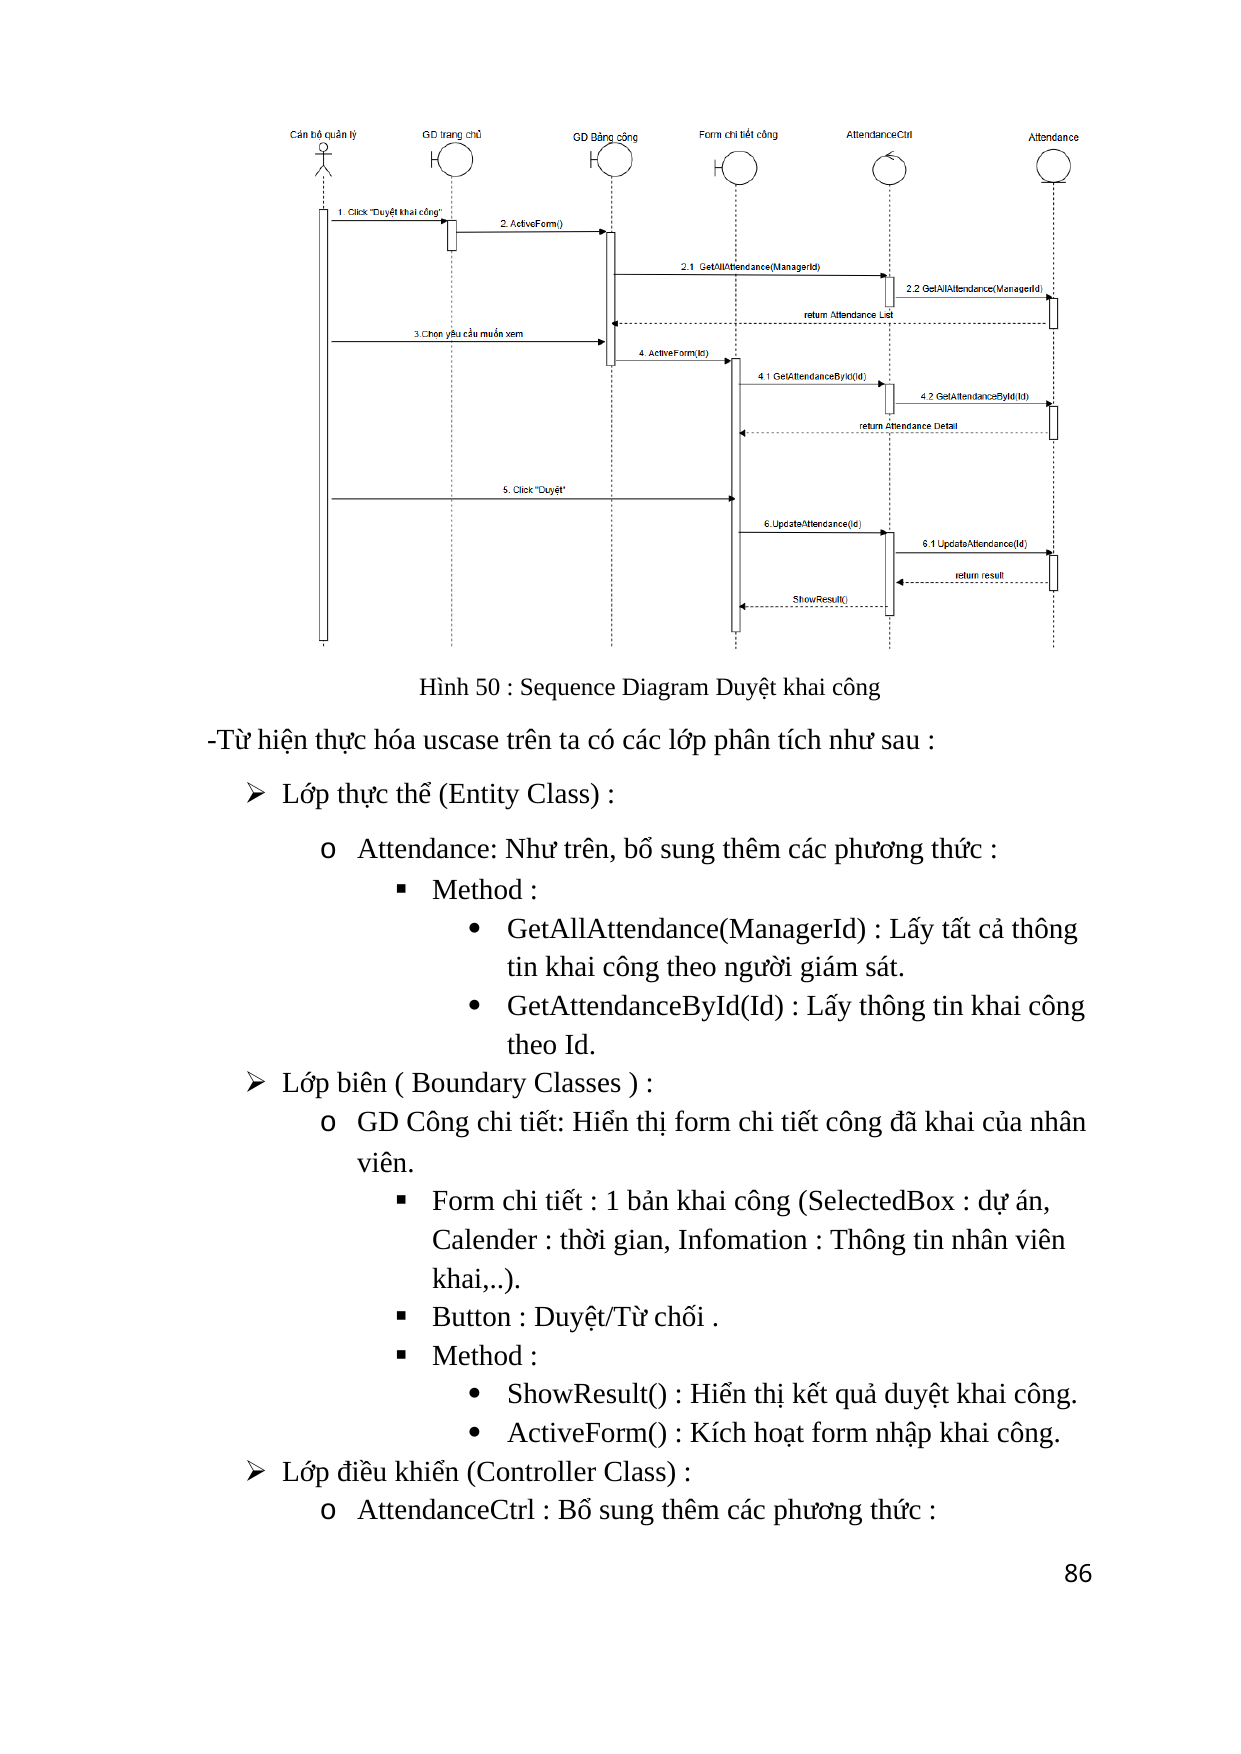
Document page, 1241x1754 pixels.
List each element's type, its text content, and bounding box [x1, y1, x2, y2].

list Attendance: Như trên, bổ sung thêm các phương thức : [319, 831, 1092, 867]
list Button : Duyệt/Từ chối . [394, 1299, 1092, 1333]
text Hình 50 : Sequence Diagram Duyệt khai công [207, 672, 1092, 701]
text -Từ hiện thực hóa uscase trên ta có các lớp phân tích như sau : [207, 722, 1092, 756]
list AttendanceCtrl : Bổ sung thêm các phương thức : [319, 1492, 1092, 1528]
list Lớp thực thể (Entity Class) : [244, 776, 1092, 810]
picture [281, 118, 1090, 651]
list GetAllAttendance(ManagerId) : Lấy tất cả thông tin khai công theo người giám sát. [469, 911, 1092, 983]
list ShowResult() : Hiển thị kết quả duyệt khai công. [469, 1377, 1092, 1410]
list GetAttendanceById(Id) : Lấy thông tin khai công theo Id. [469, 988, 1092, 1060]
list Lớp điều khiển (Controller Class) : [244, 1454, 1092, 1487]
list Method : [394, 1338, 1092, 1372]
list Method : [394, 872, 1092, 906]
list GD Công chi tiết: Hiển thị form chi tiết công đã khai của nhân viên. [319, 1104, 1092, 1178]
list Form chi tiết : 1 bản khai công (SelectedBox : dự án, Calender : thời gian, Infomation : Thông tin nhân viên khai,..). [394, 1183, 1092, 1294]
list ActiveForm() : Kích hoạt form nhập khai công. [469, 1415, 1092, 1449]
list Lớp biên ( Boundary Classes ) : [244, 1065, 1092, 1099]
